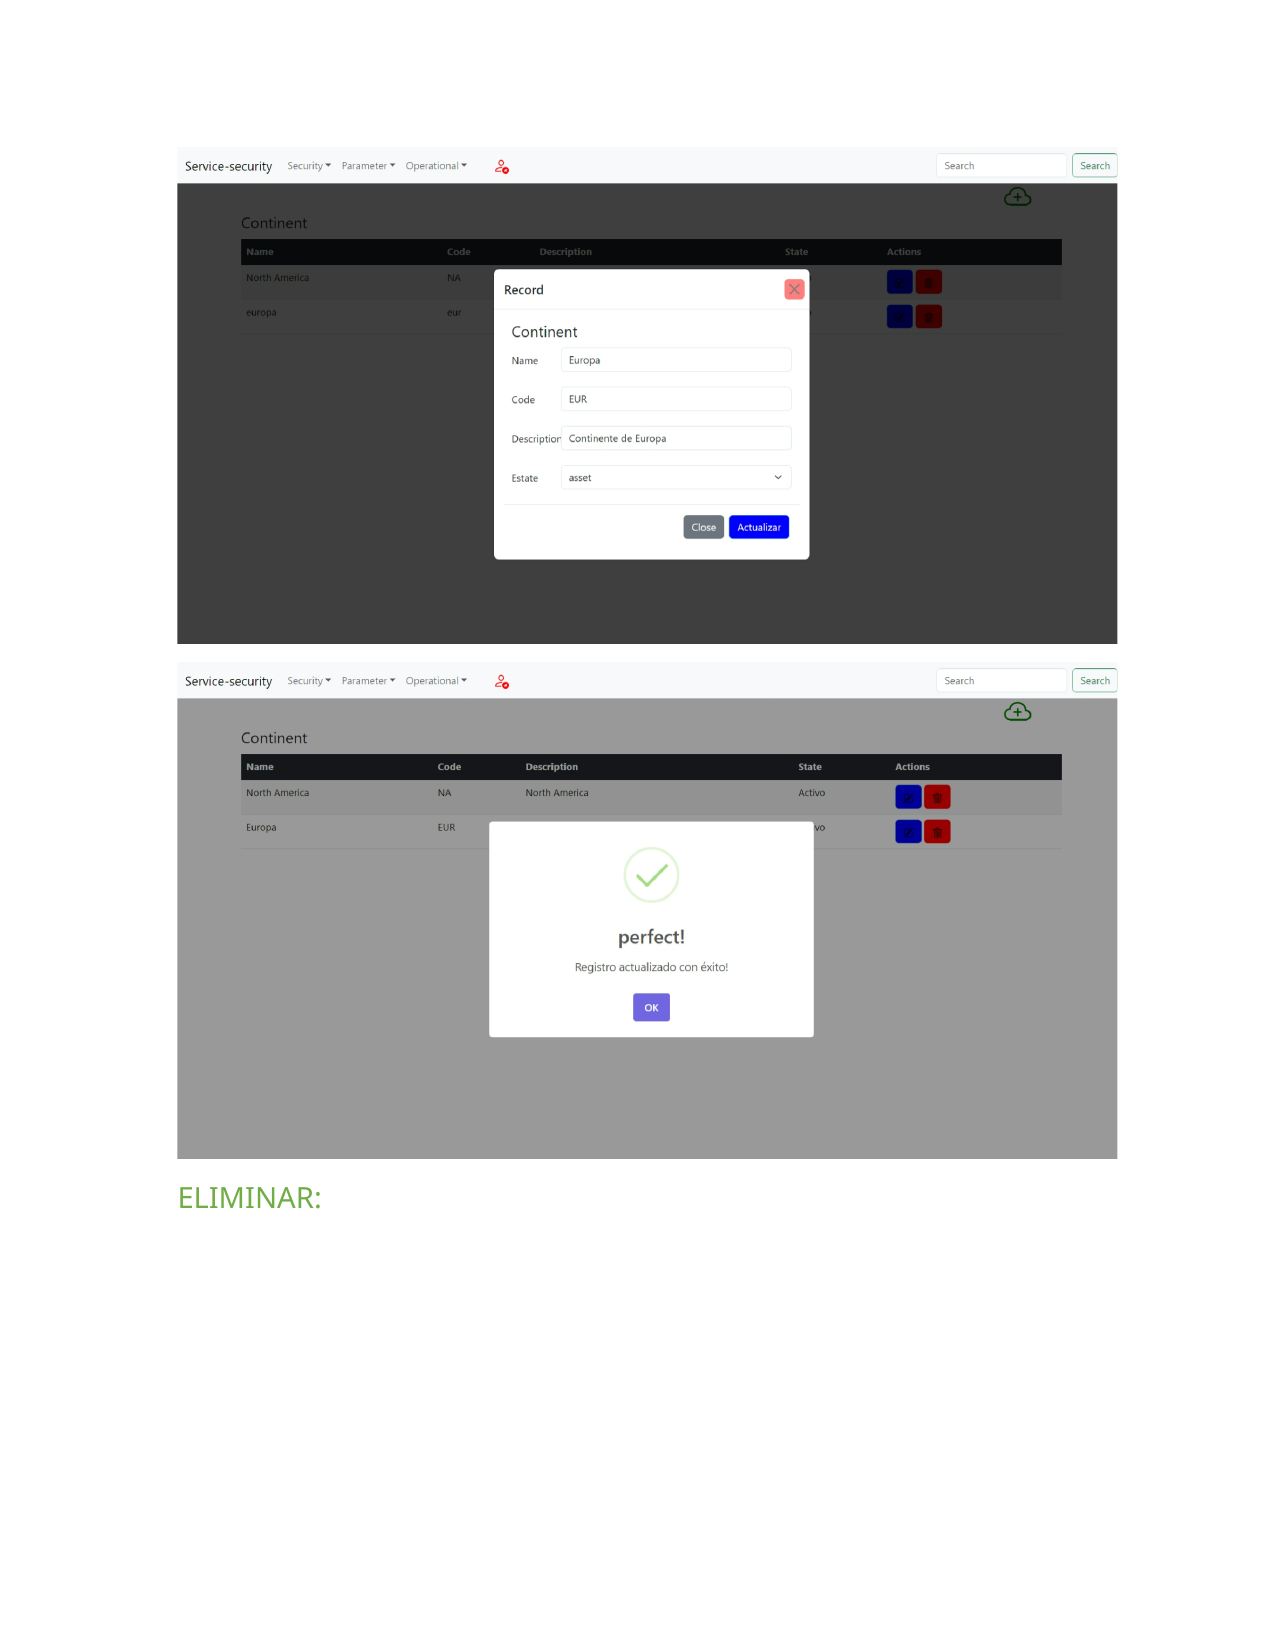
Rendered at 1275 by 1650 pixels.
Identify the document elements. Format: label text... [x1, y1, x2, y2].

text ELIMINAR: [177, 1177, 1098, 1217]
picture [177, 147, 1118, 644]
picture [177, 662, 1118, 1159]
